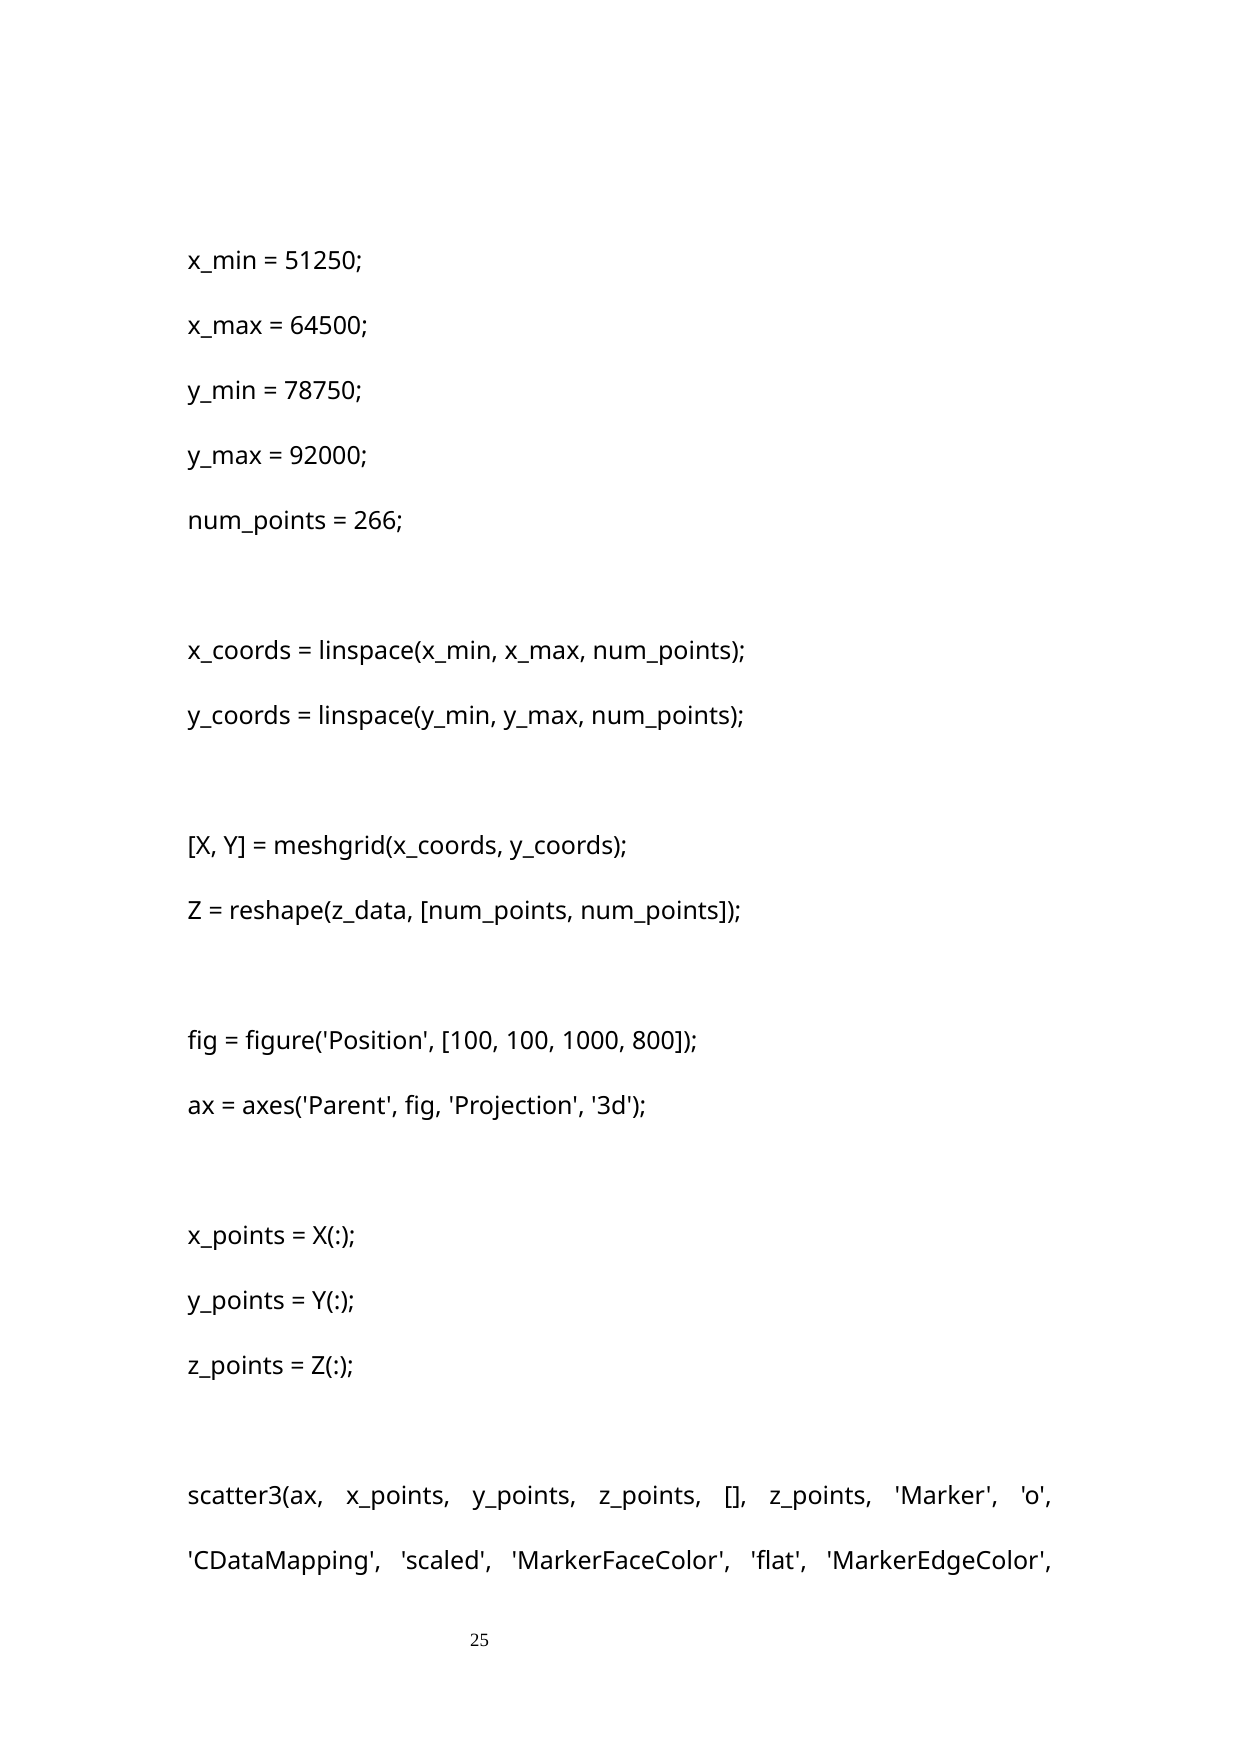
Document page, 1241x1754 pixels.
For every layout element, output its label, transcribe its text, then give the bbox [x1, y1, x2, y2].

text x_points = X(:); [187, 1202, 1053, 1267]
text num_points = 266; [187, 487, 1053, 552]
text y_min = 78750; [187, 357, 1053, 422]
text x_coords = linspace(x_min, x_max, num_points); [187, 617, 1053, 682]
text x_min = 51250; [187, 227, 1053, 292]
text z_points = Z(:); [187, 1332, 1053, 1397]
text fig = figure('Position', [100, 100, 1000, 800]); [187, 1007, 1053, 1072]
text y_coords = linspace(y_min, y_max, num_points); [187, 682, 1053, 747]
text ax = axes('Parent', fig, 'Projection', '3d'); [187, 1072, 1053, 1137]
text Z = reshape(z_data, [num_points, num_points]); [187, 877, 1053, 942]
text [X, Y] = meshgrid(x_coords, y_coords); [187, 812, 1053, 877]
text y_max = 92000; [187, 422, 1053, 487]
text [187, 1462, 1053, 1592]
text x_max = 64500; [187, 292, 1053, 357]
text y_points = Y(:); [187, 1267, 1053, 1332]
